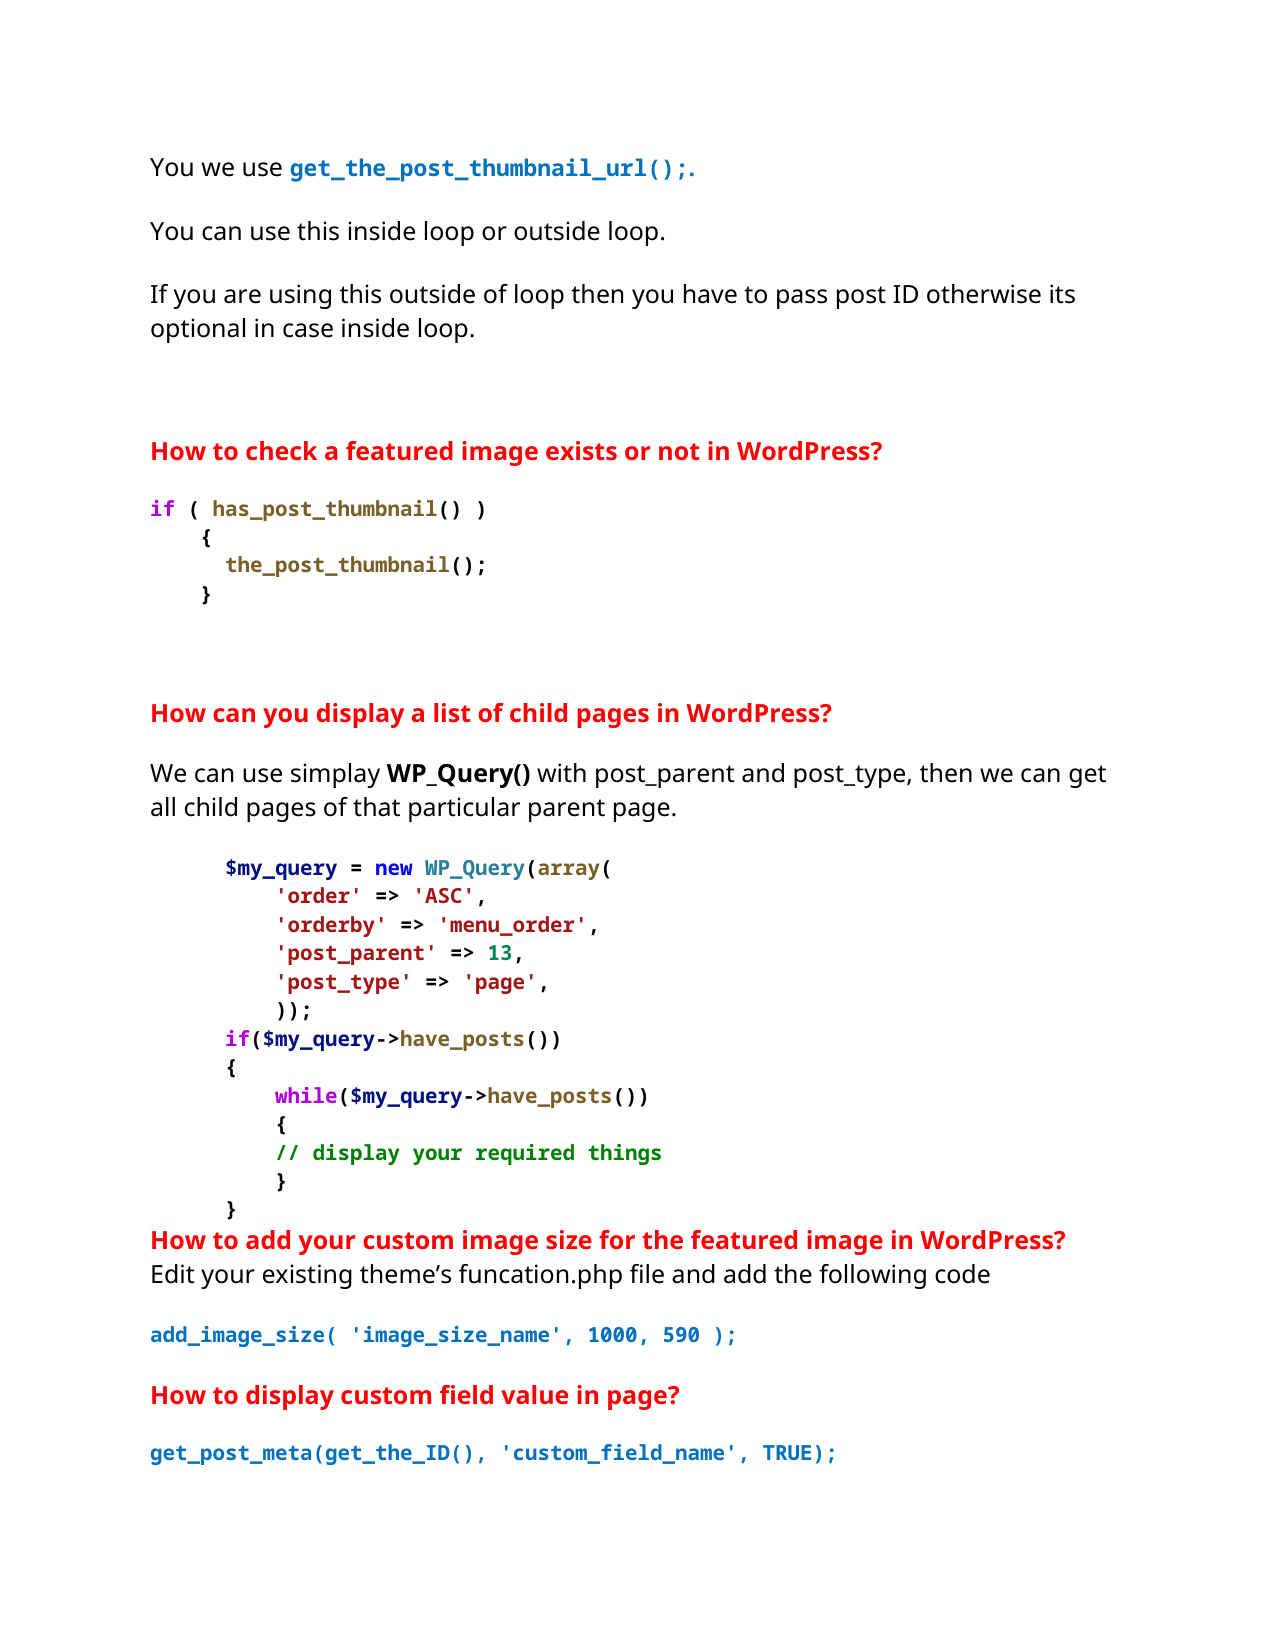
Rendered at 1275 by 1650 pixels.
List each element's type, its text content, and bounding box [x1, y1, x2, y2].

text How can you display a list of child pages in WordPress? [150, 696, 1125, 730]
text if($my_query->have_posts()) [225, 1024, 1125, 1052]
text You can use this inside loop or outside loop. [150, 213, 1125, 247]
text How to add your custom image size for the featured image in WordPress? [150, 1223, 1125, 1257]
text // display your required things [225, 1138, 1125, 1166]
text if ( has_post_thumbnail() ) [150, 494, 1125, 522]
text Edit your existing theme’s funcation.php file and add the following code [150, 1257, 1125, 1291]
text add_image_size( 'image_size_name', 1000, 590 ); [150, 1320, 1125, 1349]
text 'orderby' => 'menu_order', [225, 910, 1125, 938]
text 'post_type' => 'page', [225, 967, 1125, 995]
text { [225, 1052, 1125, 1081]
text )); [225, 995, 1125, 1024]
text 'order' => 'ASC', [225, 882, 1125, 910]
text { [150, 522, 1125, 551]
text 'post_parent' => 13, [225, 938, 1125, 967]
text } [225, 1194, 1125, 1223]
text get_post_meta(get_the_ID(), 'custom_field_name', TRUE); [150, 1438, 1125, 1466]
text How to check a featured image exists or not in WordPress? [150, 434, 1125, 468]
text } [225, 1166, 1125, 1194]
text We can use simplay WP_Query() with post_parent and post_type, then we can get all child pages of that particular parent page. [150, 756, 1125, 824]
text How to display custom field value in page? [150, 1378, 1125, 1412]
text while($my_query->have_posts()) [225, 1081, 1125, 1109]
text the_post_thumbnail(); [150, 551, 1125, 579]
text $my_query = new WP_Query(array( [225, 853, 1125, 882]
text } [150, 579, 1125, 607]
text You we use get_the_post_thumbnail_url();. [150, 150, 1125, 184]
text If you are using this outside of loop then you have to pass post ID otherwise its optional in case inside loop. [150, 276, 1125, 344]
text { [225, 1109, 1125, 1138]
